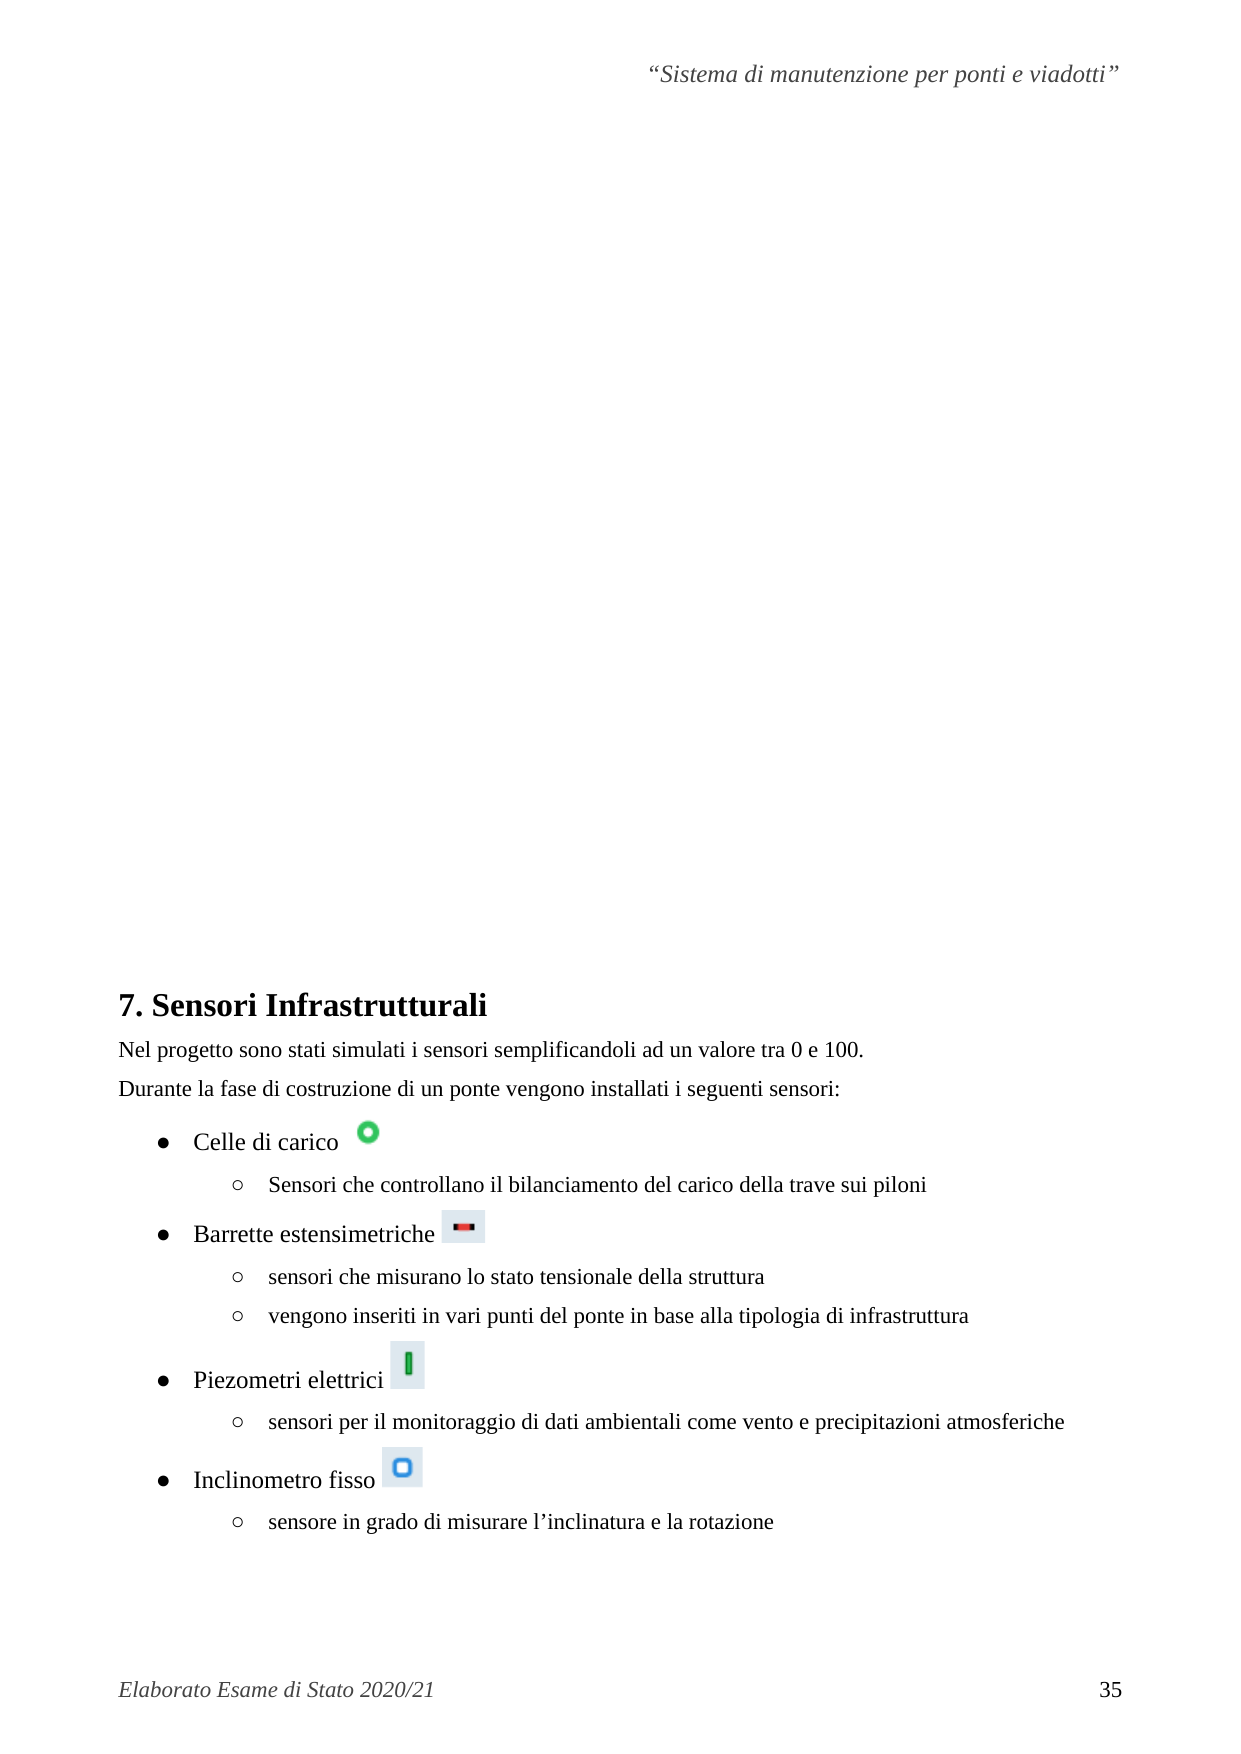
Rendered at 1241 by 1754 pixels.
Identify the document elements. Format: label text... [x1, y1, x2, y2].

list sensori per il monitoraggio di dati ambientali come vento e precipitazioni atmosferiche [231, 1408, 1122, 1435]
list sensori che misurano lo stato tensionale della struttura [231, 1263, 1122, 1289]
picture [382, 1447, 423, 1489]
subtitle 7. Sensori Infrastrutturali [118, 985, 1122, 1023]
list Piezometri elettrici [156, 1342, 1122, 1394]
list sensore in grado di misurare l’inclinatura e la rotazione [231, 1508, 1122, 1534]
list Barrette estensimetriche [156, 1210, 1122, 1248]
picture [390, 1341, 425, 1389]
text Durante la fase di costruzione di un ponte vengono installati i seguenti sensori: [118, 1075, 1122, 1102]
list Celle di carico [156, 1115, 1122, 1156]
list vengono inseriti in vari punti del ponte in base alla tipologia di infrastruttura [231, 1302, 1122, 1328]
picture [441, 1210, 486, 1243]
text Nel progetto sono stati simulati i sensori semplificandoli ad un valore tra 0 e 100. [118, 1036, 1122, 1062]
list Inclinometro fisso [156, 1448, 1122, 1494]
picture [345, 1115, 392, 1151]
list Sensori che controllano il bilanciamento del carico della trave sui piloni [231, 1171, 1122, 1197]
